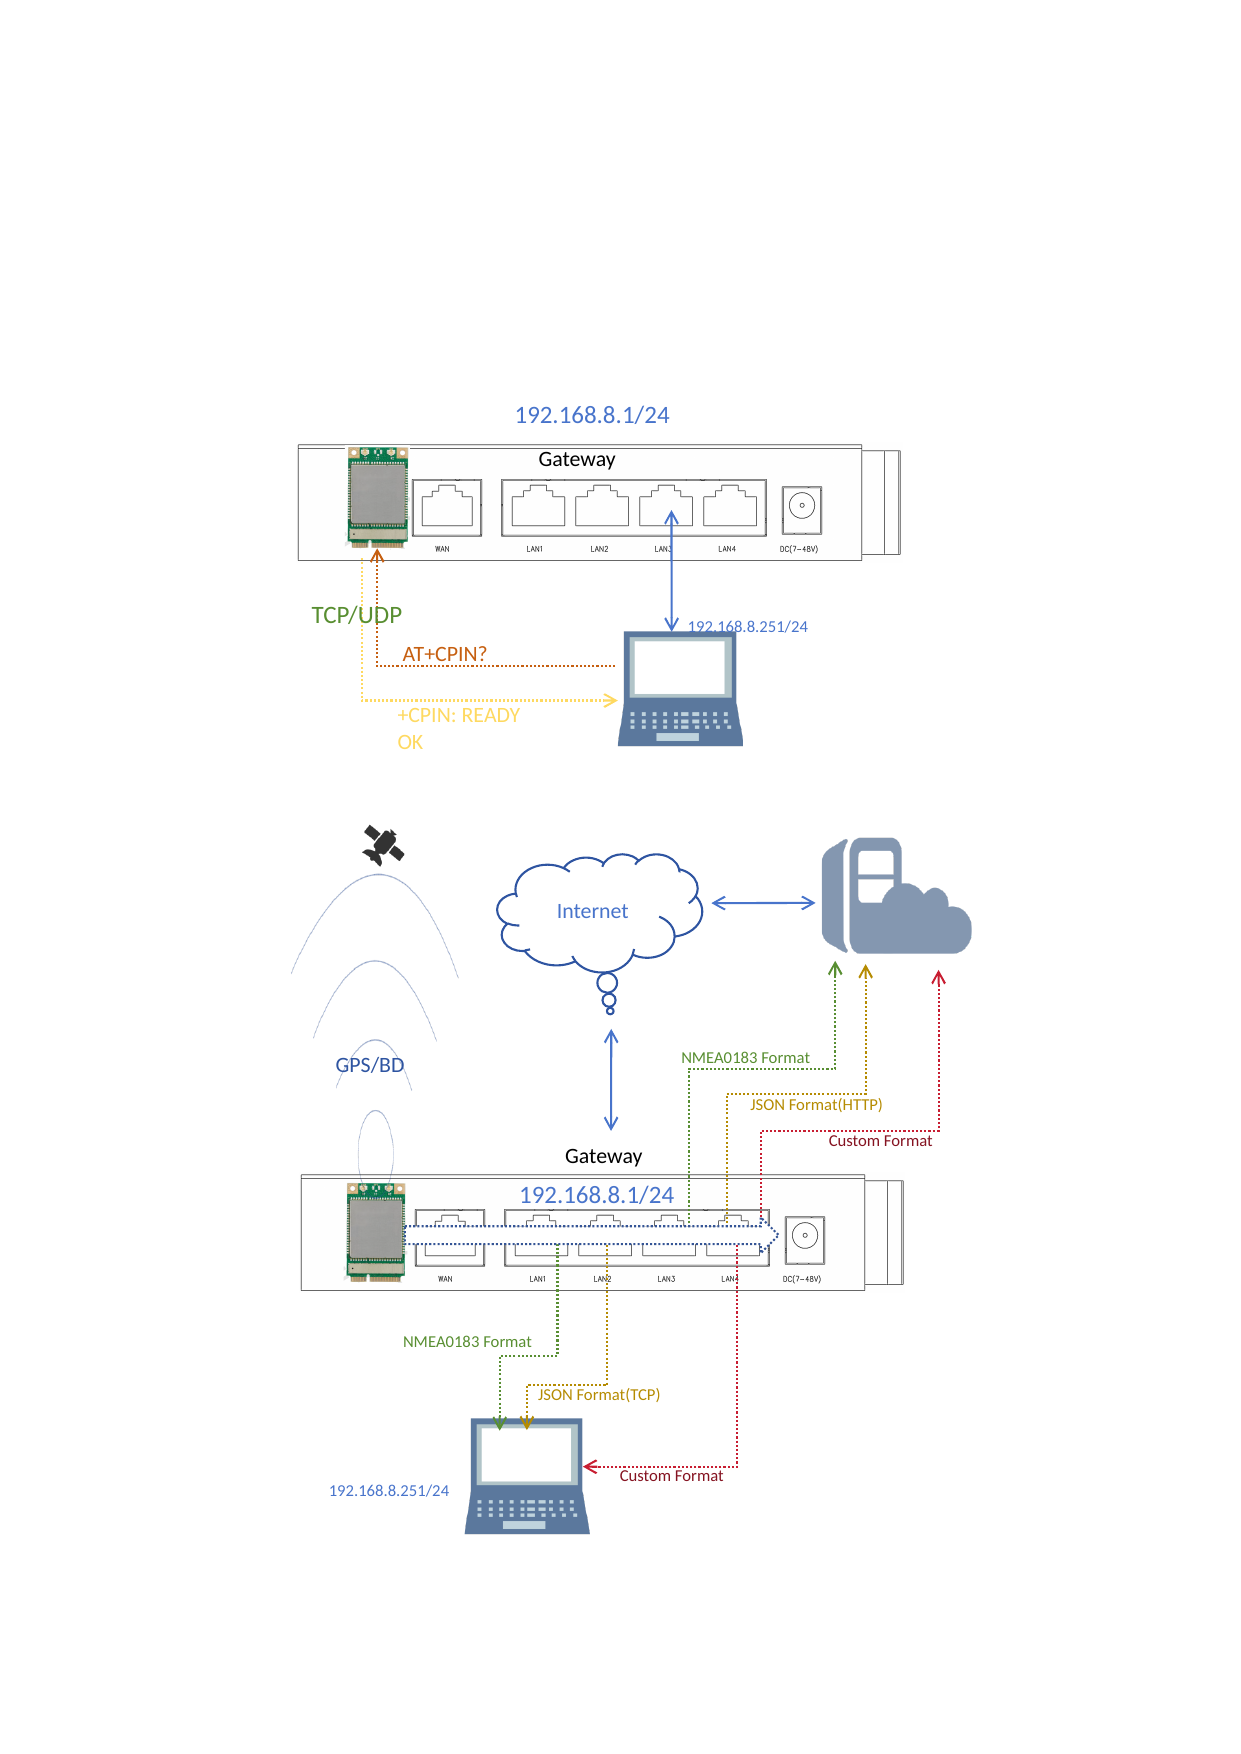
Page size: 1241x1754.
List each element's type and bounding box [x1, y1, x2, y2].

picture [296, 442, 903, 563]
picture [617, 630, 743, 747]
picture [821, 820, 972, 971]
picture [288, 821, 906, 1293]
picture [464, 1418, 590, 1535]
